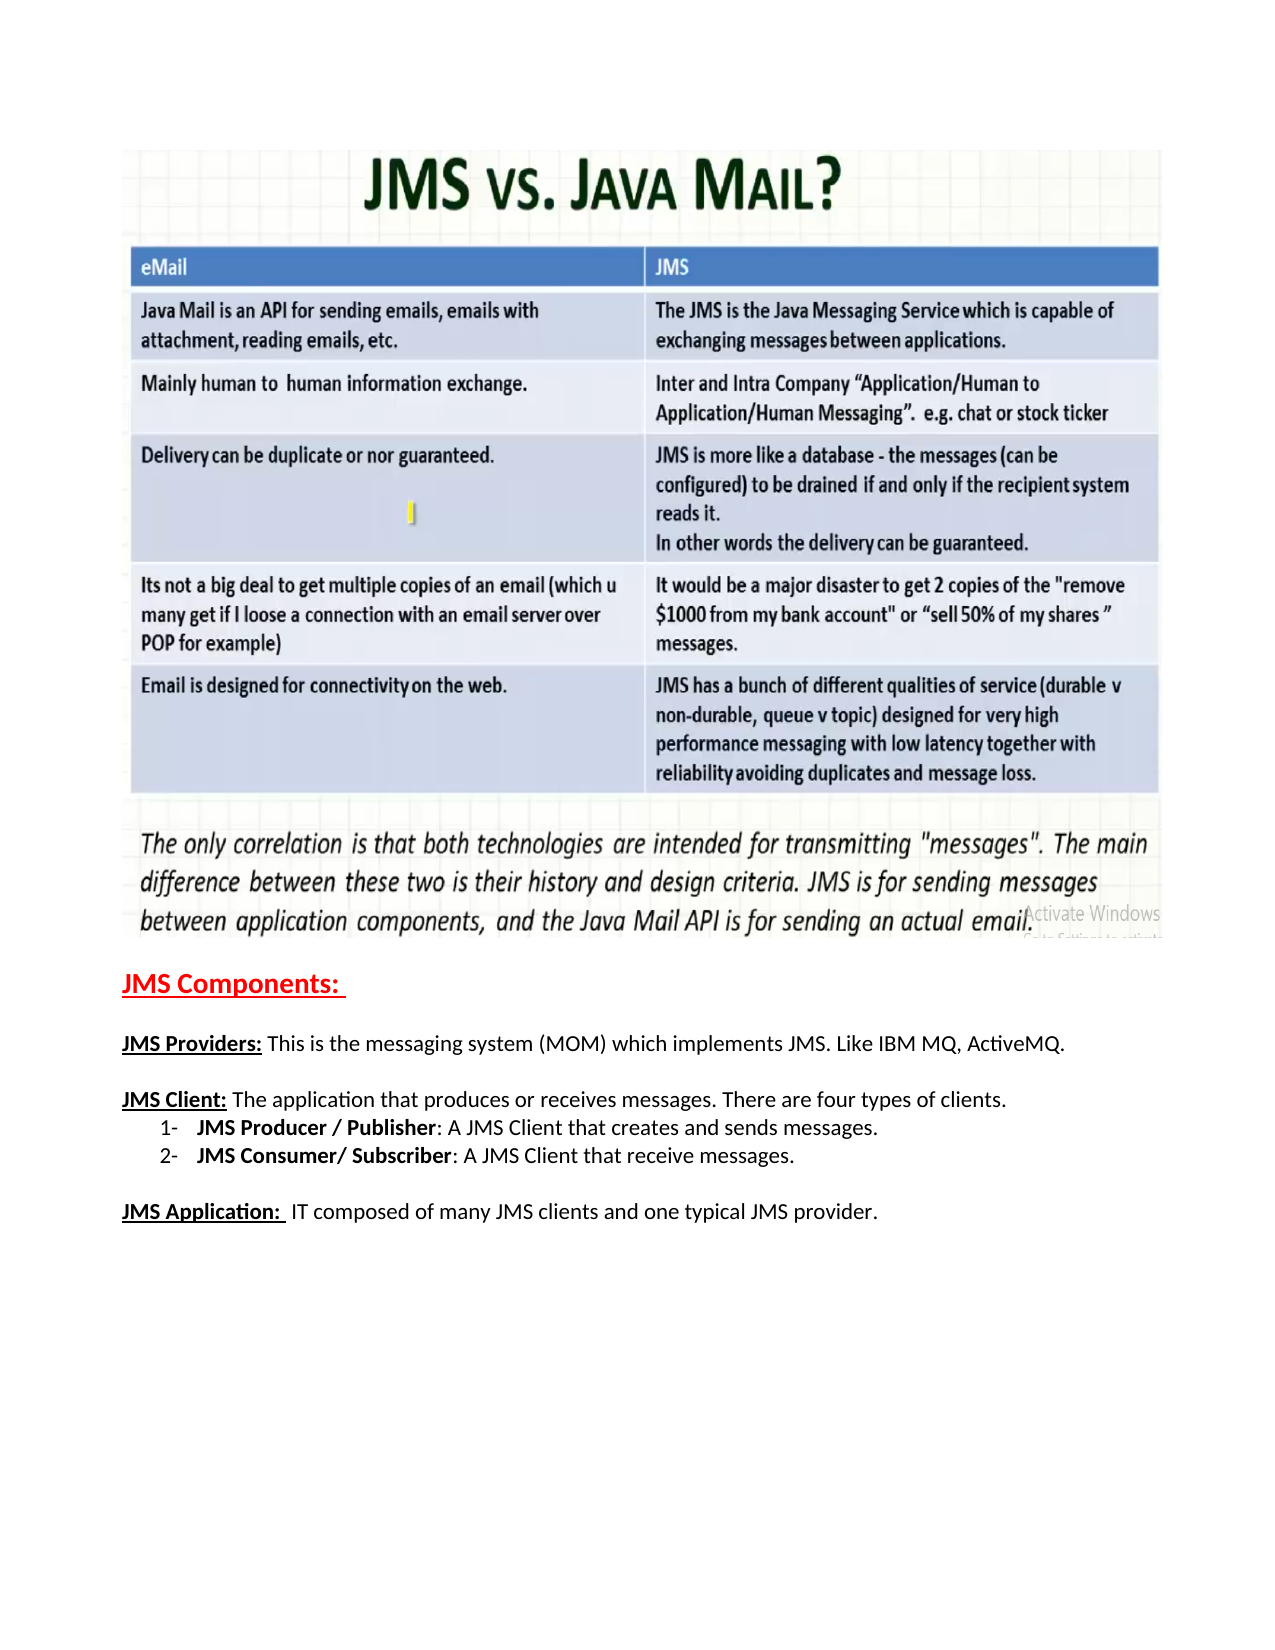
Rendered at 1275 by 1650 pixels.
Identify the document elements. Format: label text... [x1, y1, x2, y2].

list JMS Producer / Publisher: A JMS Client that creates and sends messages. [159, 1113, 1162, 1141]
text JMS Providers: This is the messaging system (MOM) which implements JMS. Like IBM MQ, ActiveMQ. [122, 1029, 1162, 1057]
list JMS Consumer/ Subscriber: A JMS Client that receive messages. [159, 1141, 1162, 1169]
text JMS Application: IT composed of many JMS clients and one typical JMS provider. [122, 1197, 1162, 1225]
text JMS Components: [122, 966, 1162, 1001]
picture [121, 150, 1163, 938]
text JMS Client: The application that produces or receives messages. There are four types of clients. [122, 1085, 1162, 1113]
